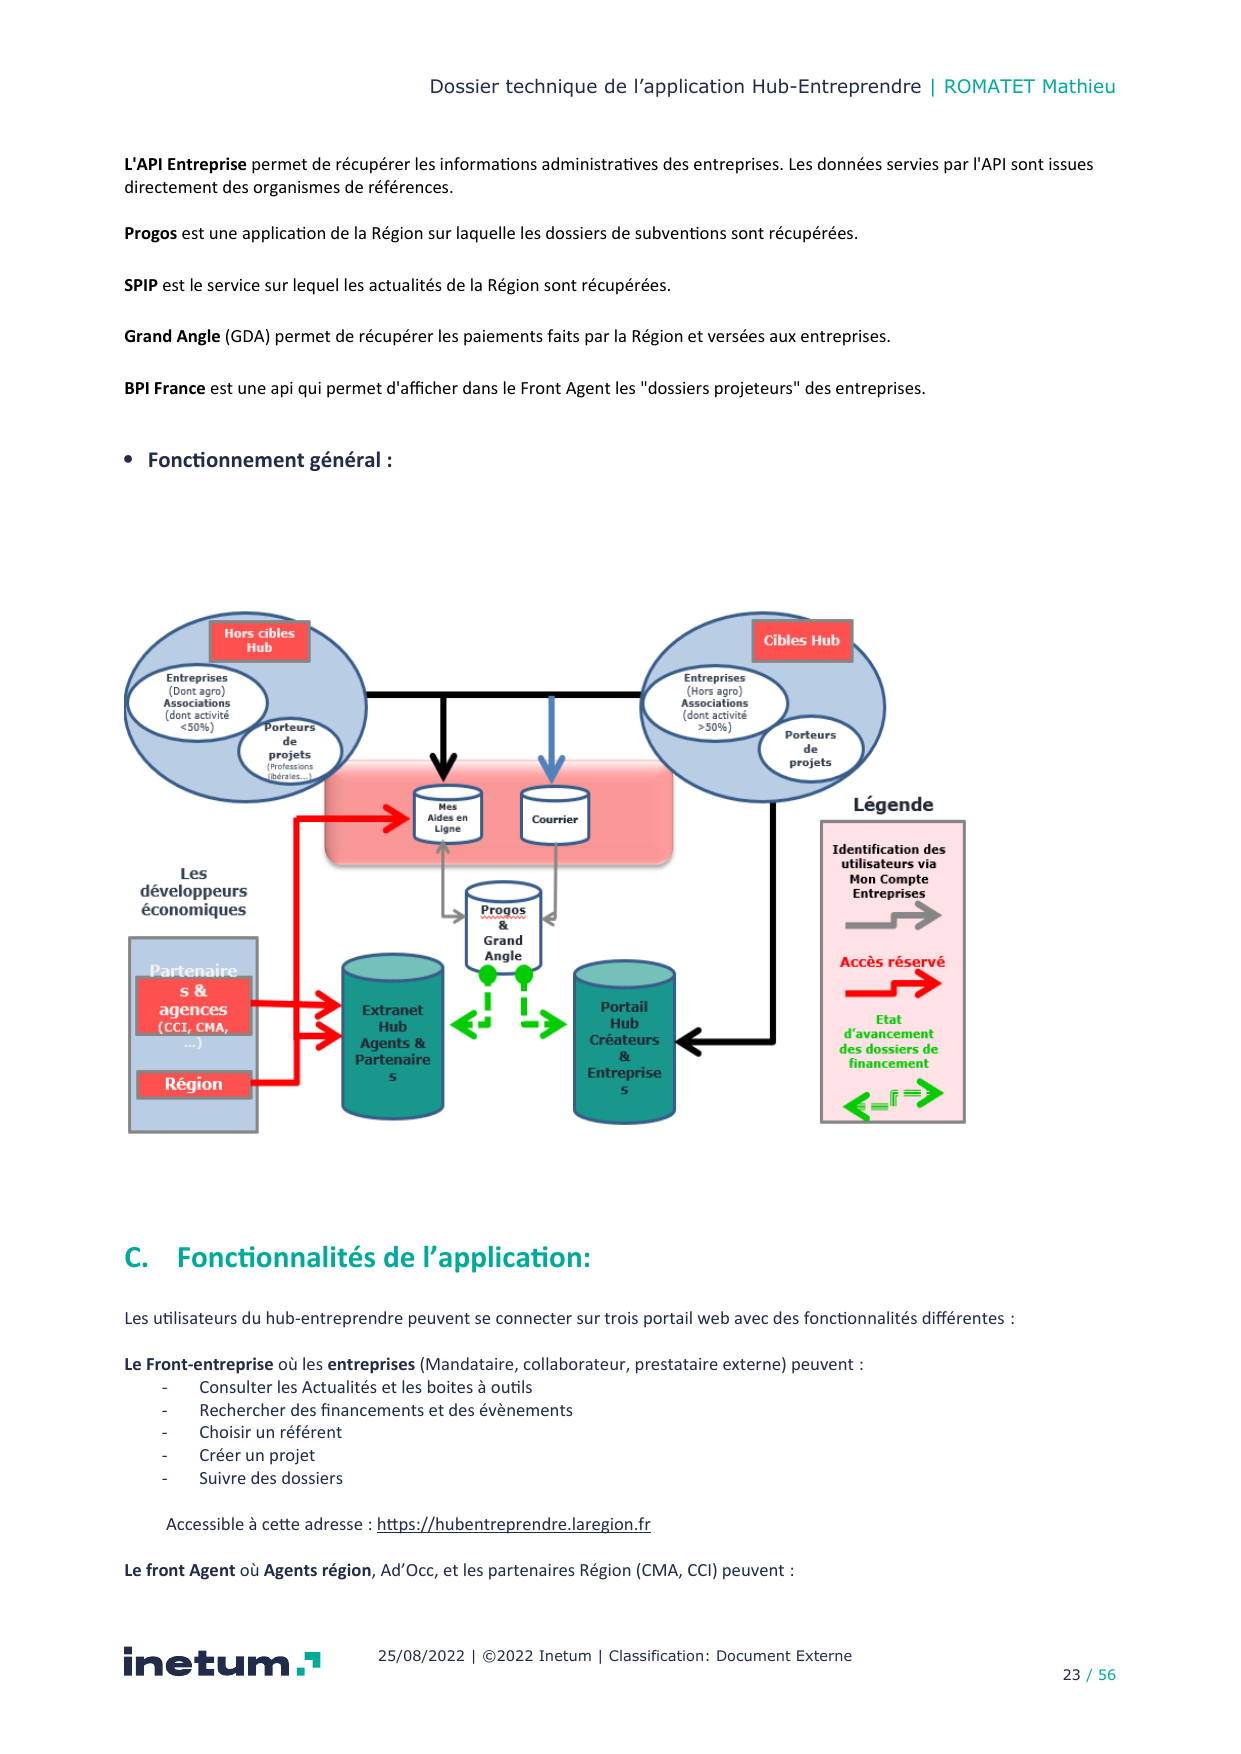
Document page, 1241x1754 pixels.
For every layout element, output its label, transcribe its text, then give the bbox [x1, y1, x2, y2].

list Suivre des dossiers [162, 1466, 1116, 1489]
text Grand Angle (GDA) permet de récupérer les paiements faits par la Région et versées aux entreprises. [124, 325, 1116, 348]
text Le Front-entreprise où les entreprises (Mandataire, collaborateur, prestataire externe) peuvent : [124, 1329, 1116, 1375]
text Les utilisateurs du hub-entreprendre peuvent se connecter sur trois portail web avec des fonctionnalités différentes : [124, 1306, 1116, 1329]
text SPIP est le service sur lequel les actualités de la Région sont récupérées. [124, 273, 1116, 296]
list Rechercher des financements et des évènements [162, 1398, 1116, 1421]
picture [124, 607, 972, 1137]
text Le front Agent où Agents région, Ad’Occ, et les partenaires Région (CMA, CCI) peuvent : [124, 1558, 1116, 1581]
subtitle Fonctionnalités de l’application: [124, 1237, 1116, 1275]
text L'API Entreprise permet de récupérer les informations administratives des entreprises. Les données servies par l'API sont issues directement des organismes de références. [124, 152, 1116, 198]
list Consulter les Actualités et les boites à outils [162, 1375, 1116, 1398]
text Progos est une application de la Région sur laquelle les dossiers de subventions sont récupérées. [124, 221, 1116, 244]
list Créer un projet [162, 1443, 1116, 1466]
list Choisir un référent [162, 1421, 1116, 1443]
list Fonctionnement général : [124, 445, 1116, 473]
text Accessible à cette adresse : https://hubentreprendre.laregion.fr [162, 1512, 1116, 1535]
text BPI France est une api qui permet d'afficher dans le Front Agent les "dossiers projeteurs" des entreprises. [124, 376, 1116, 399]
